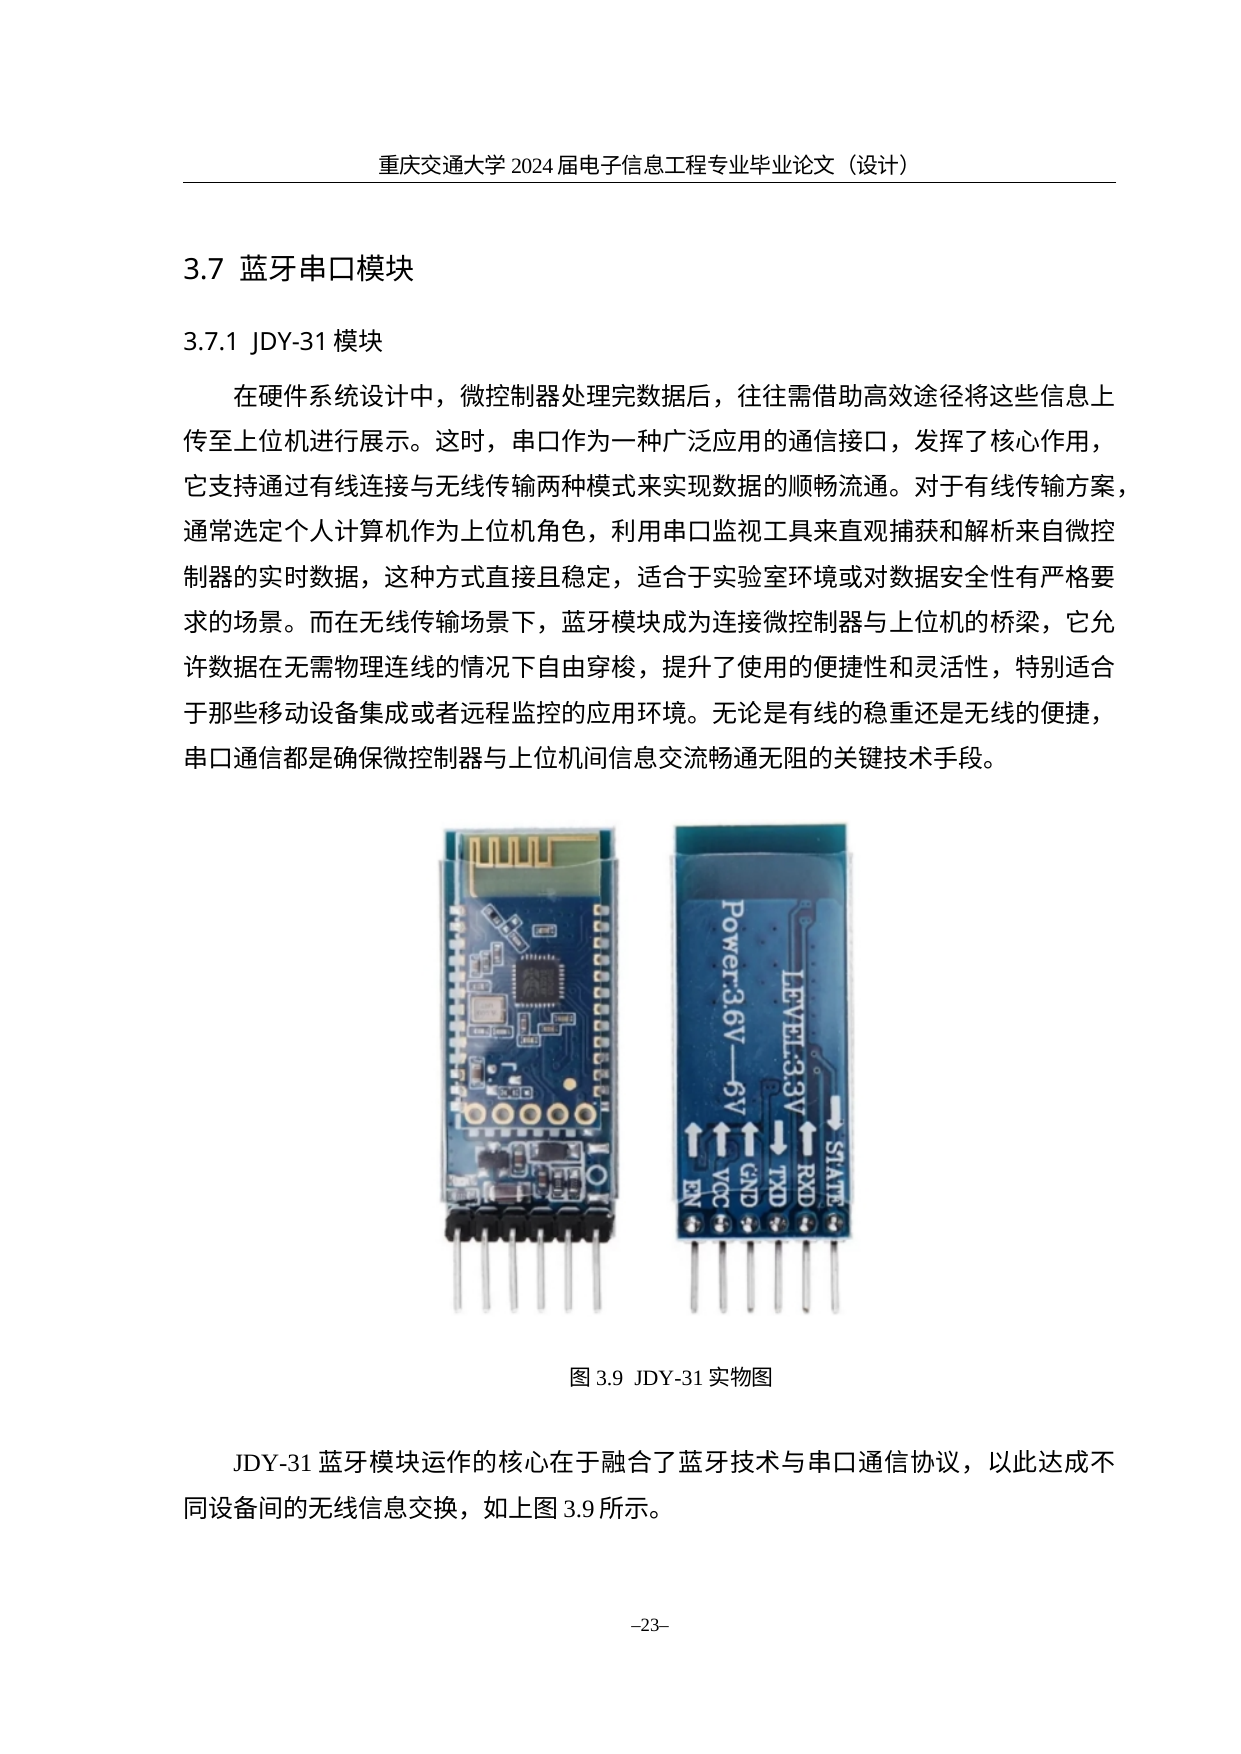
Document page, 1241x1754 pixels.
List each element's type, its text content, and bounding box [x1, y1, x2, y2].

text 图3.9 JDY-31实物图 [183, 1359, 1116, 1391]
text JDY-31蓝牙模块运作的核心在于融合了蓝牙技术与串口通信协议，以此达成不同设备间的无线信息交换，如上图3.9所示。 [183, 1435, 1116, 1527]
subtitle 3.7 蓝牙串口模块 [183, 246, 1116, 288]
subtitle 3.7.1 JDY-31模块 [183, 322, 1116, 358]
picture [401, 819, 898, 1317]
text 在硬件系统设计中，微控制器处理完数据后，往往需借助高效途径将这些信息上传至上位机进行展示。这时，串口作为一种广泛应用的通信接口，发挥了核心作用，它支持通过有线连接与无线传输两种模式来实现数据的顺畅流通。对于有线传输方案，通常选定个人计算机作为上位机角色，利用串口监视工具来直观捕获和解析来自微控制器的实时数据，这种方式直接且稳定，适合于实验室环境或对数据安全性有严格要求的场景。而在无线传输场景下，蓝牙模块成为连接微控制器与上位机的桥梁，它允许数据在无需物理连线的情况下自由穿梭，提升了使用的便捷性和灵活性，特别适合于那些移动设备集成或者远程监控的应用环境。无论是有线的稳重还是无线的便捷，串口通信都是确保微控制器与上位机间信息交流畅通无阻的关键技术手段。 [183, 376, 1116, 775]
